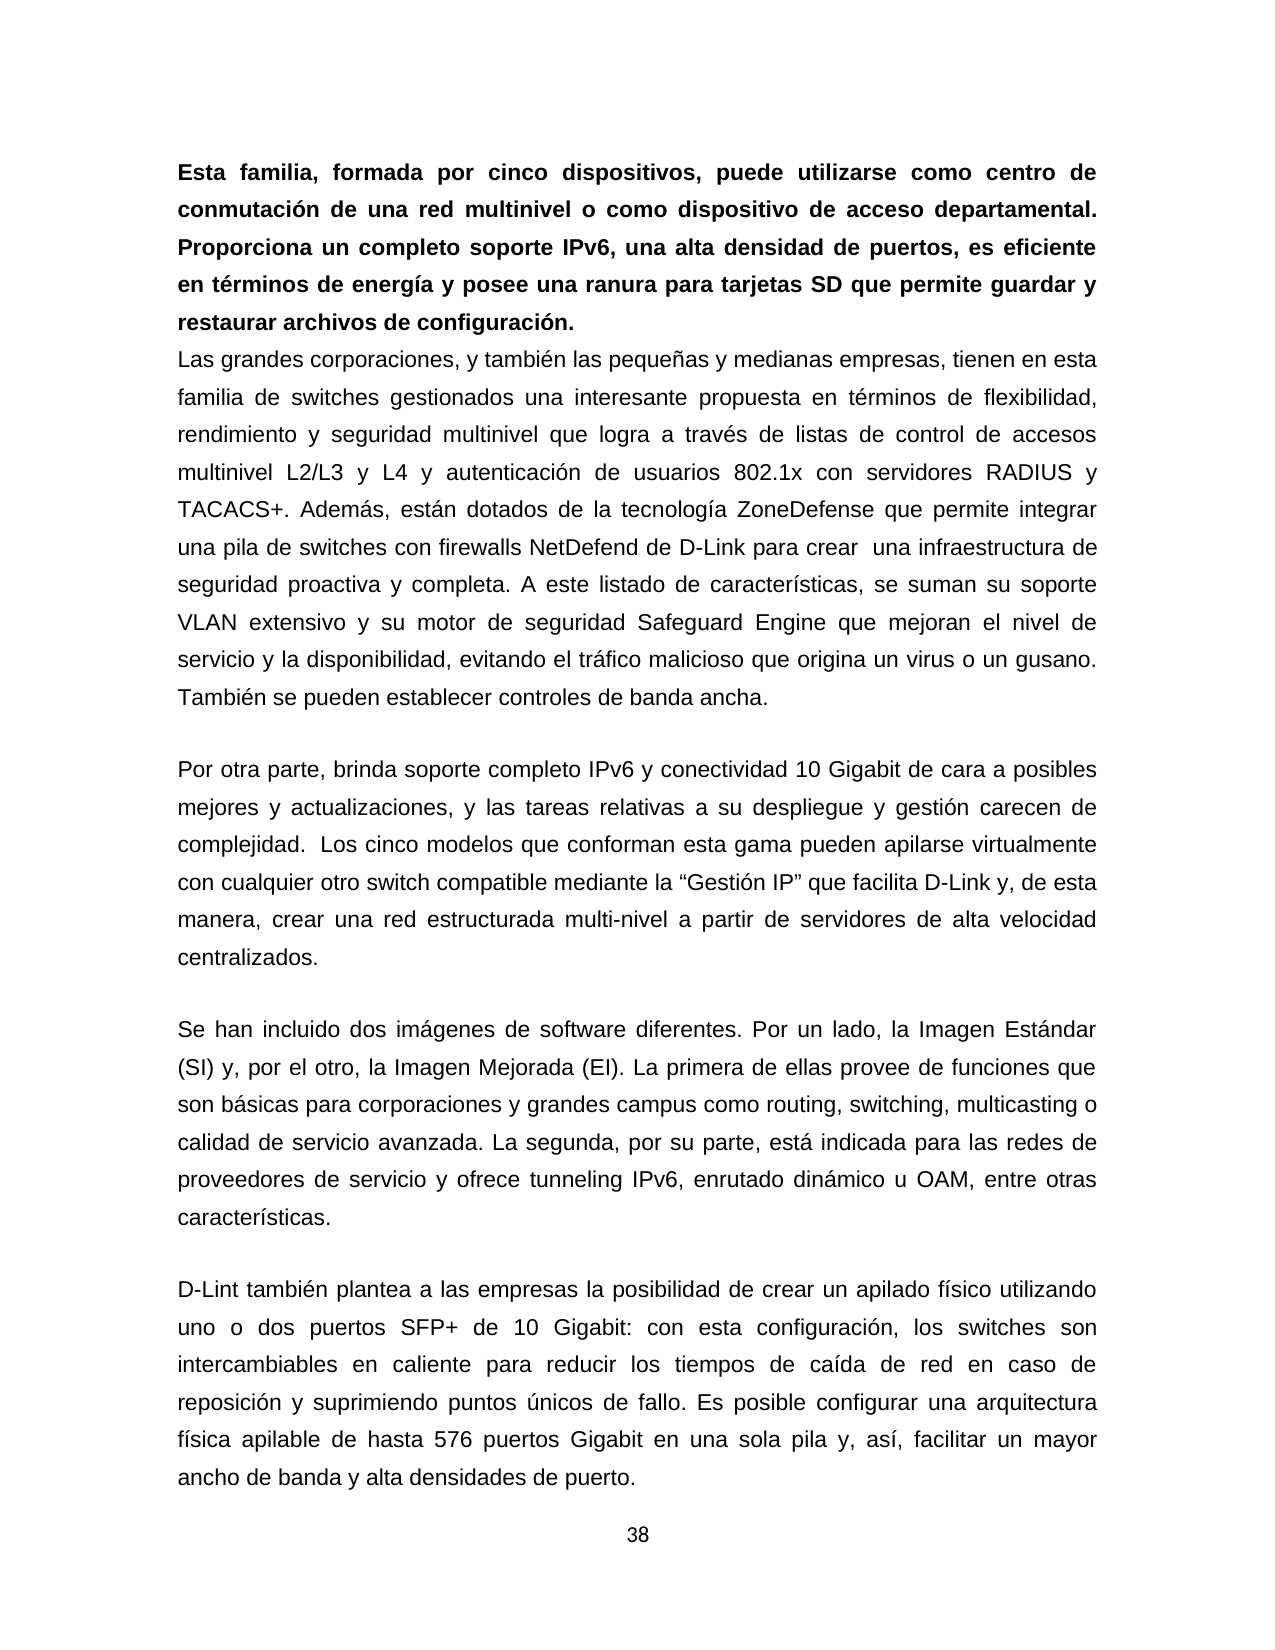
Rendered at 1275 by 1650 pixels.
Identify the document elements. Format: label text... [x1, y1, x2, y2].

text D-Lint también plantea a las empresas la posibilidad de crear un apilado físico utilizando uno o dos puertos SFP+ de 10 Gigabit: con esta configuración, los switches son intercambiables en caliente para reducir los tiempos de caída de red en caso de reposición y suprimiendo puntos únicos de fallo. Es posible configurar una arquitectura física apilable de hasta 576 puertos Gigabit en una sola pila y, así, facilitar un mayor ancho de banda y alta densidades de puerto. [177, 1265, 1098, 1490]
text Las grandes corporaciones, y también las pequeñas y medianas empresas, tienen en esta familia de switches gestionados una interesante propuesta en términos de flexibilidad, rendimiento y seguridad multinivel que logra a través de listas de control de accesos multinivel L2/L3 y L4 y autenticación de usuarios 802.1x con servidores RADIUS y TACACS+. Además, están dotados de la tecnología ZoneDefense que permite integrar una pila de switches con firewalls NetDefend de D-Link para crear una infraestructura de seguridad proactiva y completa. A este listado de características, se suman su soporte VLAN extensivo y su motor de seguridad Safeguard Engine que mejoran el nivel de servicio y la disponibilidad, evitando el tráfico malicioso que origina un virus o un gusano. También se pueden establecer controles de banda ancha. [177, 335, 1098, 710]
text Por otra parte, brinda soporte completo IPv6 y conectividad 10 Gigabit de cara a posibles mejores y actualizaciones, y las tareas relativas a su despliegue y gestión carecen de complejidad. Los cinco modelos que conforman esta gama pueden apilarse virtualmente con cualquier otro switch compatible mediante la “Gestión IP” que facilita D-Link y, de esta manera, crear una red estructurada multi-nivel a partir de servidores de alta velocidad centralizados. [177, 745, 1098, 970]
text Esta familia, formada por cinco dispositivos, puede utilizarse como centro de conmutación de una red multinivel o como dispositivo de acceso departamental. Proporciona un completo soporte IPv6, una alta densidad de puertos, es eficiente en términos de energía y posee una ranura para tarjetas SD que permite guardar y restaurar archivos de configuración. [177, 148, 1098, 335]
text Se han incluido dos imágenes de software diferentes. Por un lado, la Imagen Estándar (SI) y, por el otro, la Imagen Mejorada (EI). La primera de ellas provee de funciones que son básicas para corporaciones y grandes campus como routing, switching, multicasting o calidad de servicio avanzada. La segunda, por su parte, está indicada para las redes de proveedores de servicio y ofrece tunneling IPv6, enrutado dinámico u OAM, entre otras características. [177, 1005, 1098, 1230]
